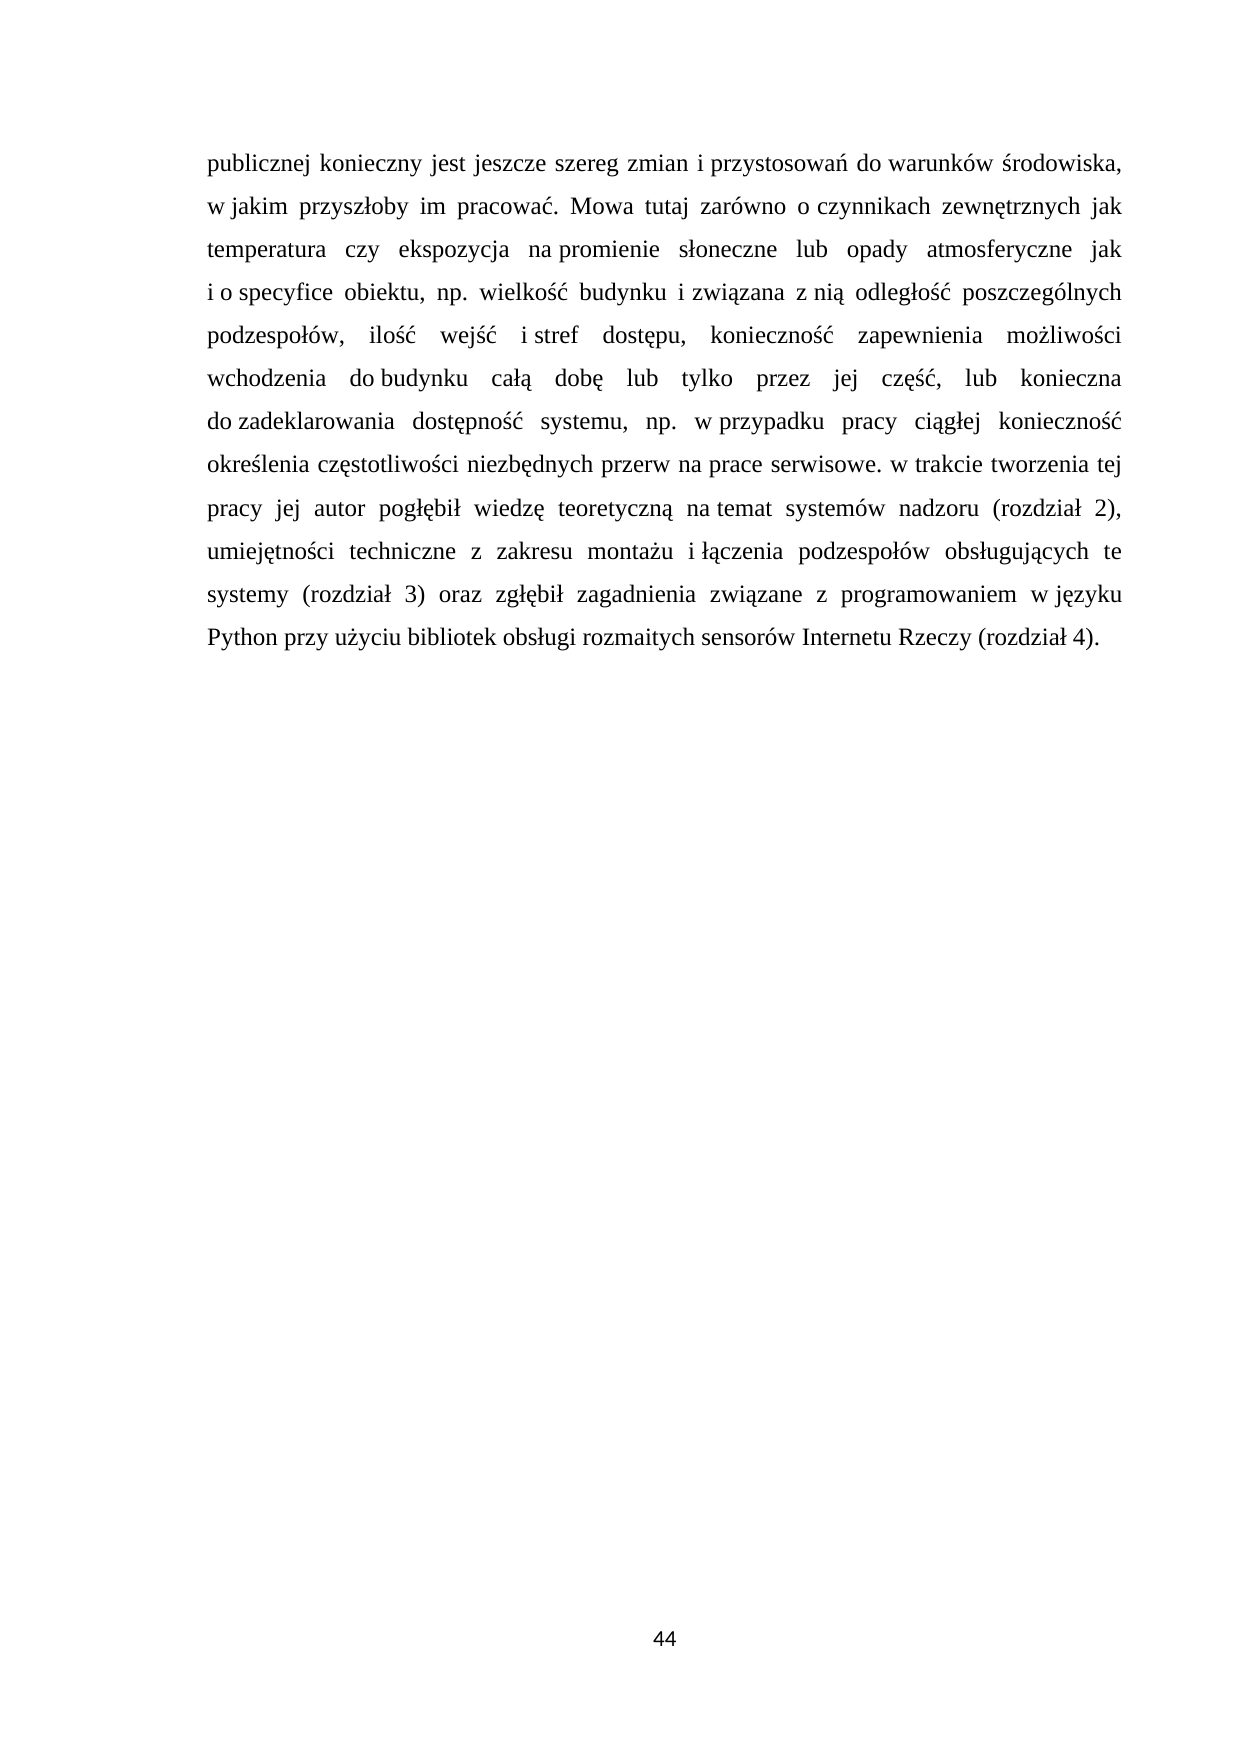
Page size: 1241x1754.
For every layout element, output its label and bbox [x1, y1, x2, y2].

text [207, 148, 1122, 651]
